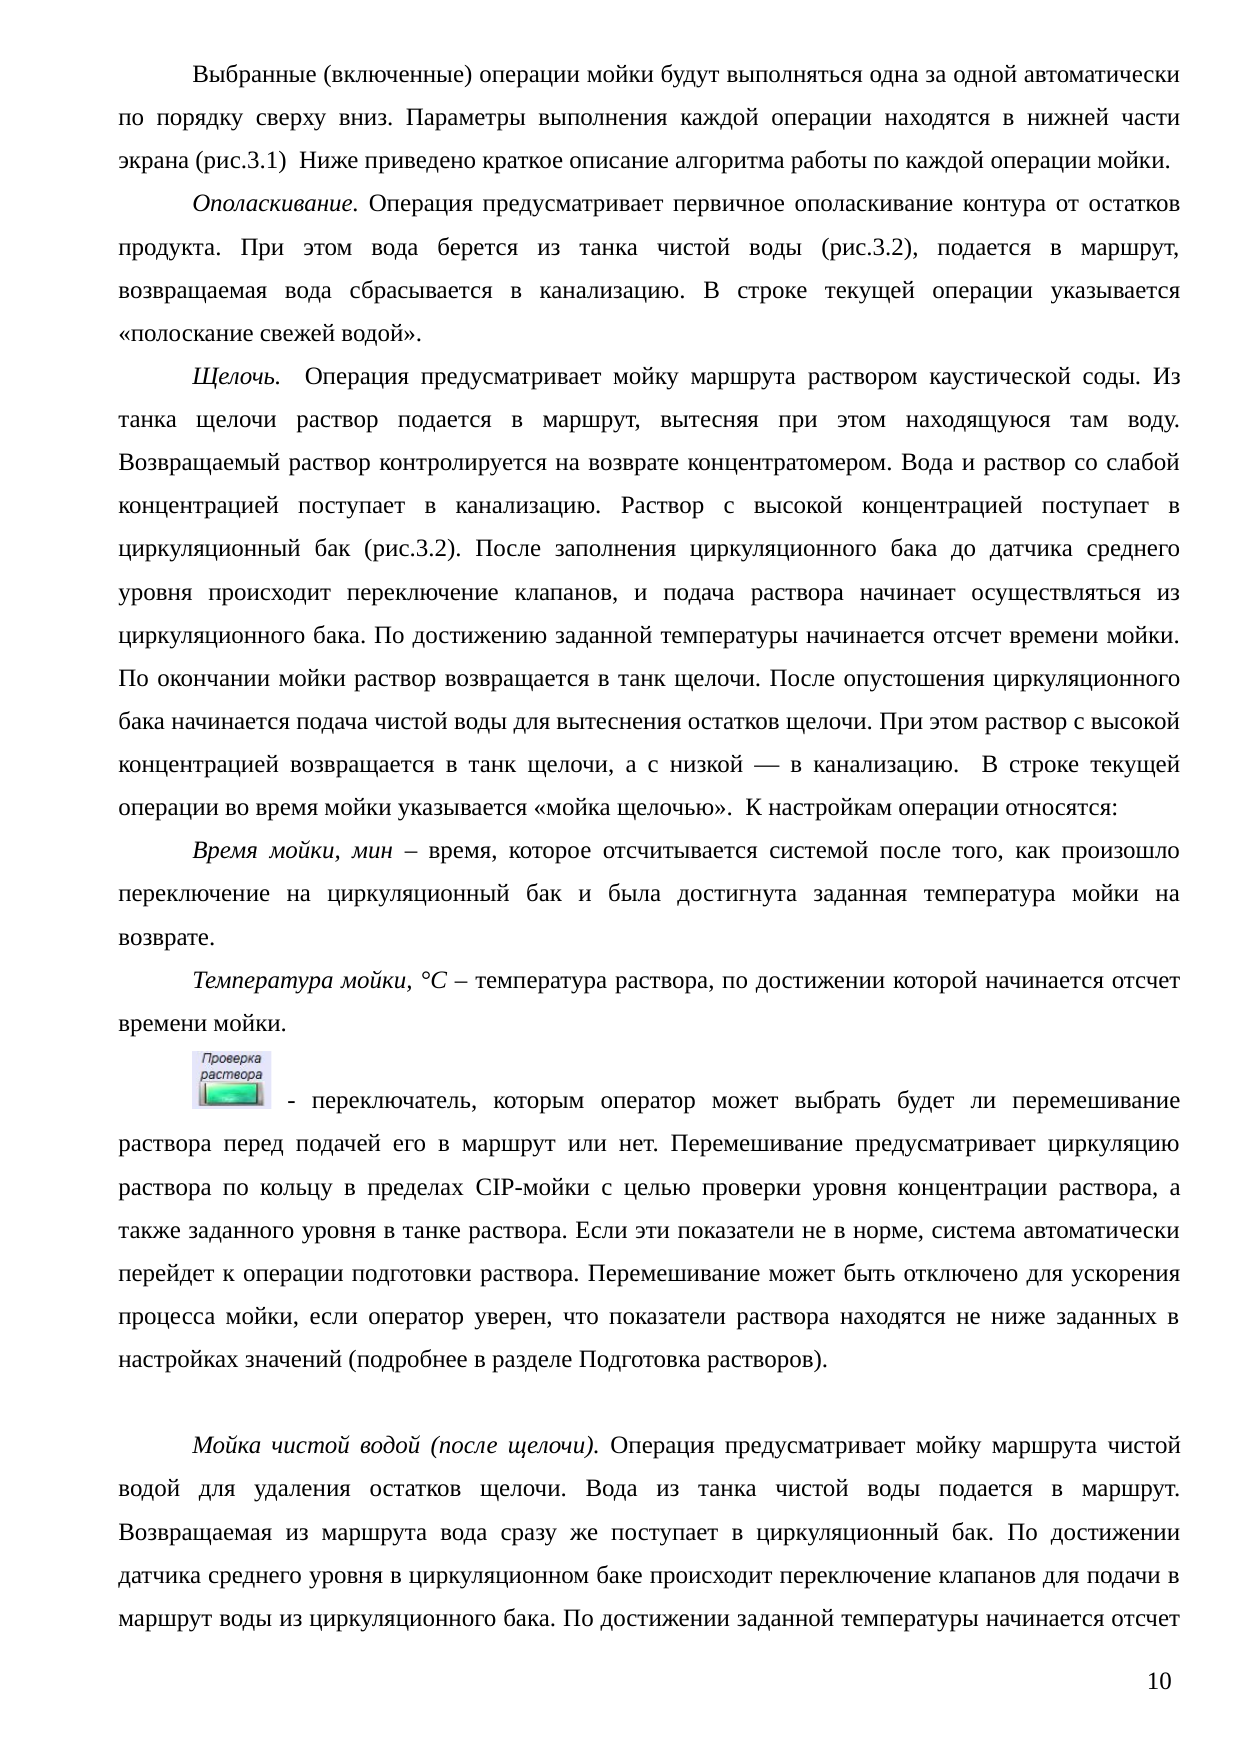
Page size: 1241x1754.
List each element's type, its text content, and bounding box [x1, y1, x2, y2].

picture [192, 1051, 272, 1109]
text Время мойки, мин – время, которое отсчитывается системой после того, как произошло переключение на циркуляционный бак и была достигнута заданная температура мойки на возврате. [118, 835, 1181, 950]
text Щелочь. Операция предусматривает мойку маршрута раствором каустической соды. Из танка щелочи раствор подается в маршрут, вытесняя при этом находящуюся там воду. Возвращаемый раствор контролируется на возврате концентратомером. Вода и раствор со слабой концентрацией поступает в канализацию. Раствор с высокой концентрацией поступает в циркуляционный бак (рис.3.2). После заполнения циркуляционного бака до датчика среднего уровня происходит переключение клапанов, и подача раствора начинает осуществляться из циркуляционного бака. По достижению заданной температуры начинается отсчет времени мойки. По окончании мойки раствор возвращается в танк щелочи. После опустошения циркуляционного бака начинается подача чистой воды для вытеснения остатков щелочи. При этом раствор с высокой концентрацией возвращается в танк щелочи, а с низкой — в канализацию. В строке текущей операции во время мойки указывается «мойка щелочью». К настройкам операции относятся: [118, 361, 1181, 821]
text - переключатель, которым оператор может выбрать будет ли перемешивание раствора перед подачей его в маршрут или нет. Перемешивание предусматривает циркуляцию раствора по кольцу в пределах CIP-мойки с целью проверки уровня концентрации раствора, а также заданного уровня в танке раствора. Если эти показатели не в норме, система автоматически перейдет к операции подготовки раствора. Перемешивание может быть отключено для ускорения процесса мойки, если оператор уверен, что показатели раствора находятся не ниже заданных в настройках значений (подробнее в разделе Подготовка растворов). [118, 1051, 1181, 1373]
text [118, 1430, 1181, 1632]
text Температура мойки, °С – температура раствора, по достижении которой начинается отсчет времени мойки. [118, 965, 1181, 1037]
text Выбранные (включенные) операции мойки будут выполняться одна за одной автоматически по порядку сверху вниз. Параметры выполнения каждой операции находятся в нижней части экрана (рис.3.1) Ниже приведено краткое описание алгоритма работы по каждой операции мойки. [118, 59, 1181, 174]
text Ополаскивание. Операция предусматривает первичное ополаскивание контура от остатков продукта. При этом вода берется из танка чистой воды (рис.3.2), подается в маршрут, возвращаемая вода сбрасывается в канализацию. В строке текущей операции указывается «полоскание свежей водой». [118, 188, 1181, 347]
